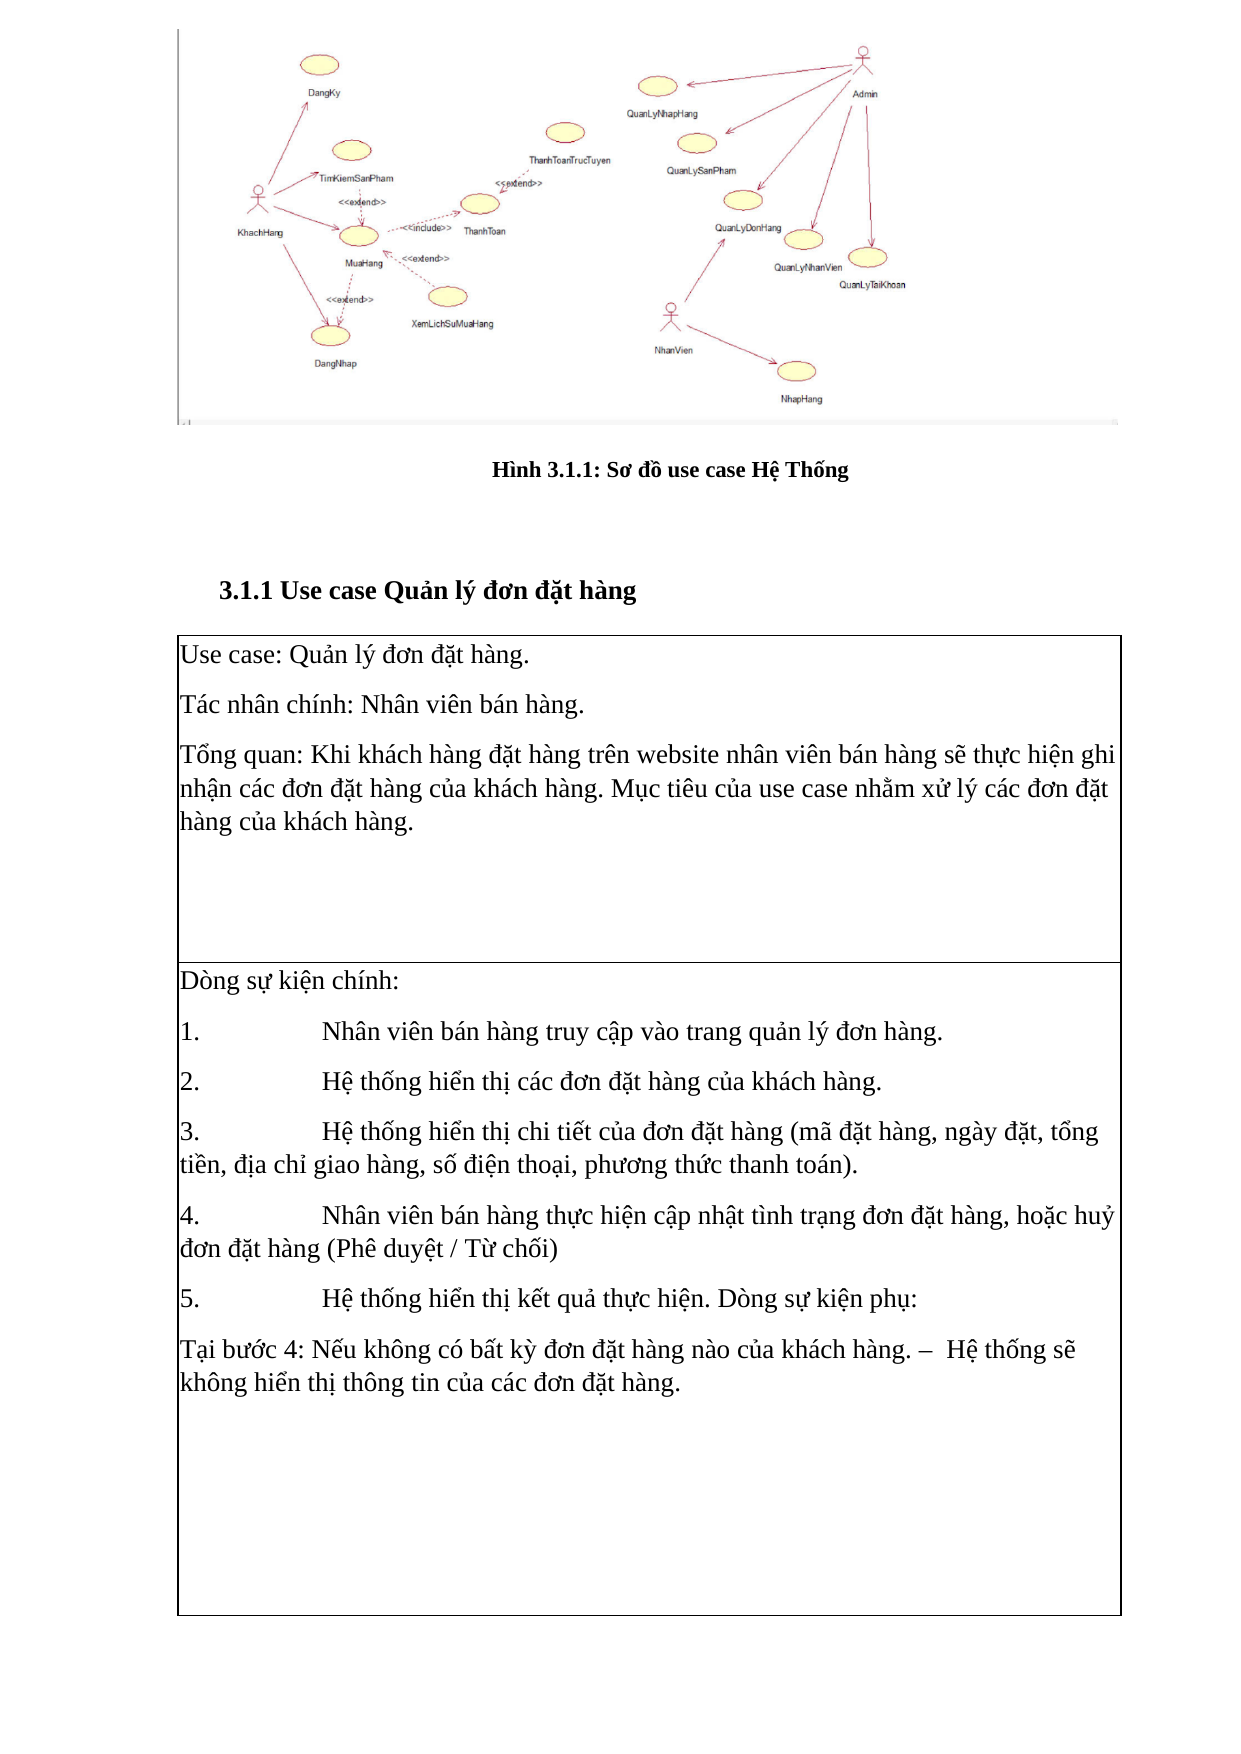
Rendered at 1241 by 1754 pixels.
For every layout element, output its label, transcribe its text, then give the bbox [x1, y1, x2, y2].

text 3.1.1 Use case Quản lý đơn đặt hàng [219, 574, 1122, 606]
table_cell Dòng sự kiện chính: 1. Nhân viên bán hàng truy cập vào trang quản lý đơn hàng. 2. Hệ thống hiển thị các đơn đặt hàng của khách hàng. 3. Hệ thống hiển thị chi tiết của đơn đặt hàng (mã đặt hàng, ngày đặt, tổng tiền, địa chỉ giao hàng, số điện thoại, phương thức thanh toán). 4. Nhân viên bán hàng thực hiện cập nhật tình trạng đơn đặt hàng, hoặc huỷ đơn đặt hàng (Phê duyệt / Từ chối) 5. Hệ thống hiển thị kết quả thực hiện. Dòng sự kiện phụ: Tại bước 4: Nếu không có bất kỳ đơn đặt hàng nào của khách hàng. – Hệ thống sẽ không hiển thị thông tin của các đơn đặt hàng. [179, 963, 1120, 1614]
picture [177, 29, 1118, 425]
text Hình 3.1.1: Sơ đồ use case Hệ Thống [219, 456, 1122, 483]
table_header Use case: Quản lý đơn đặt hàng. Tác nhân chính: Nhân viên bán hàng. Tổng quan: Khi khách hàng đặt hàng trên website nhân viên bán hàng sẽ thực hiện ghi nhận các đơn đặt hàng của khách hàng. Mục tiêu của use case nhằm xử lý các đơn đặt hàng của khách hàng. [179, 636, 1120, 961]
